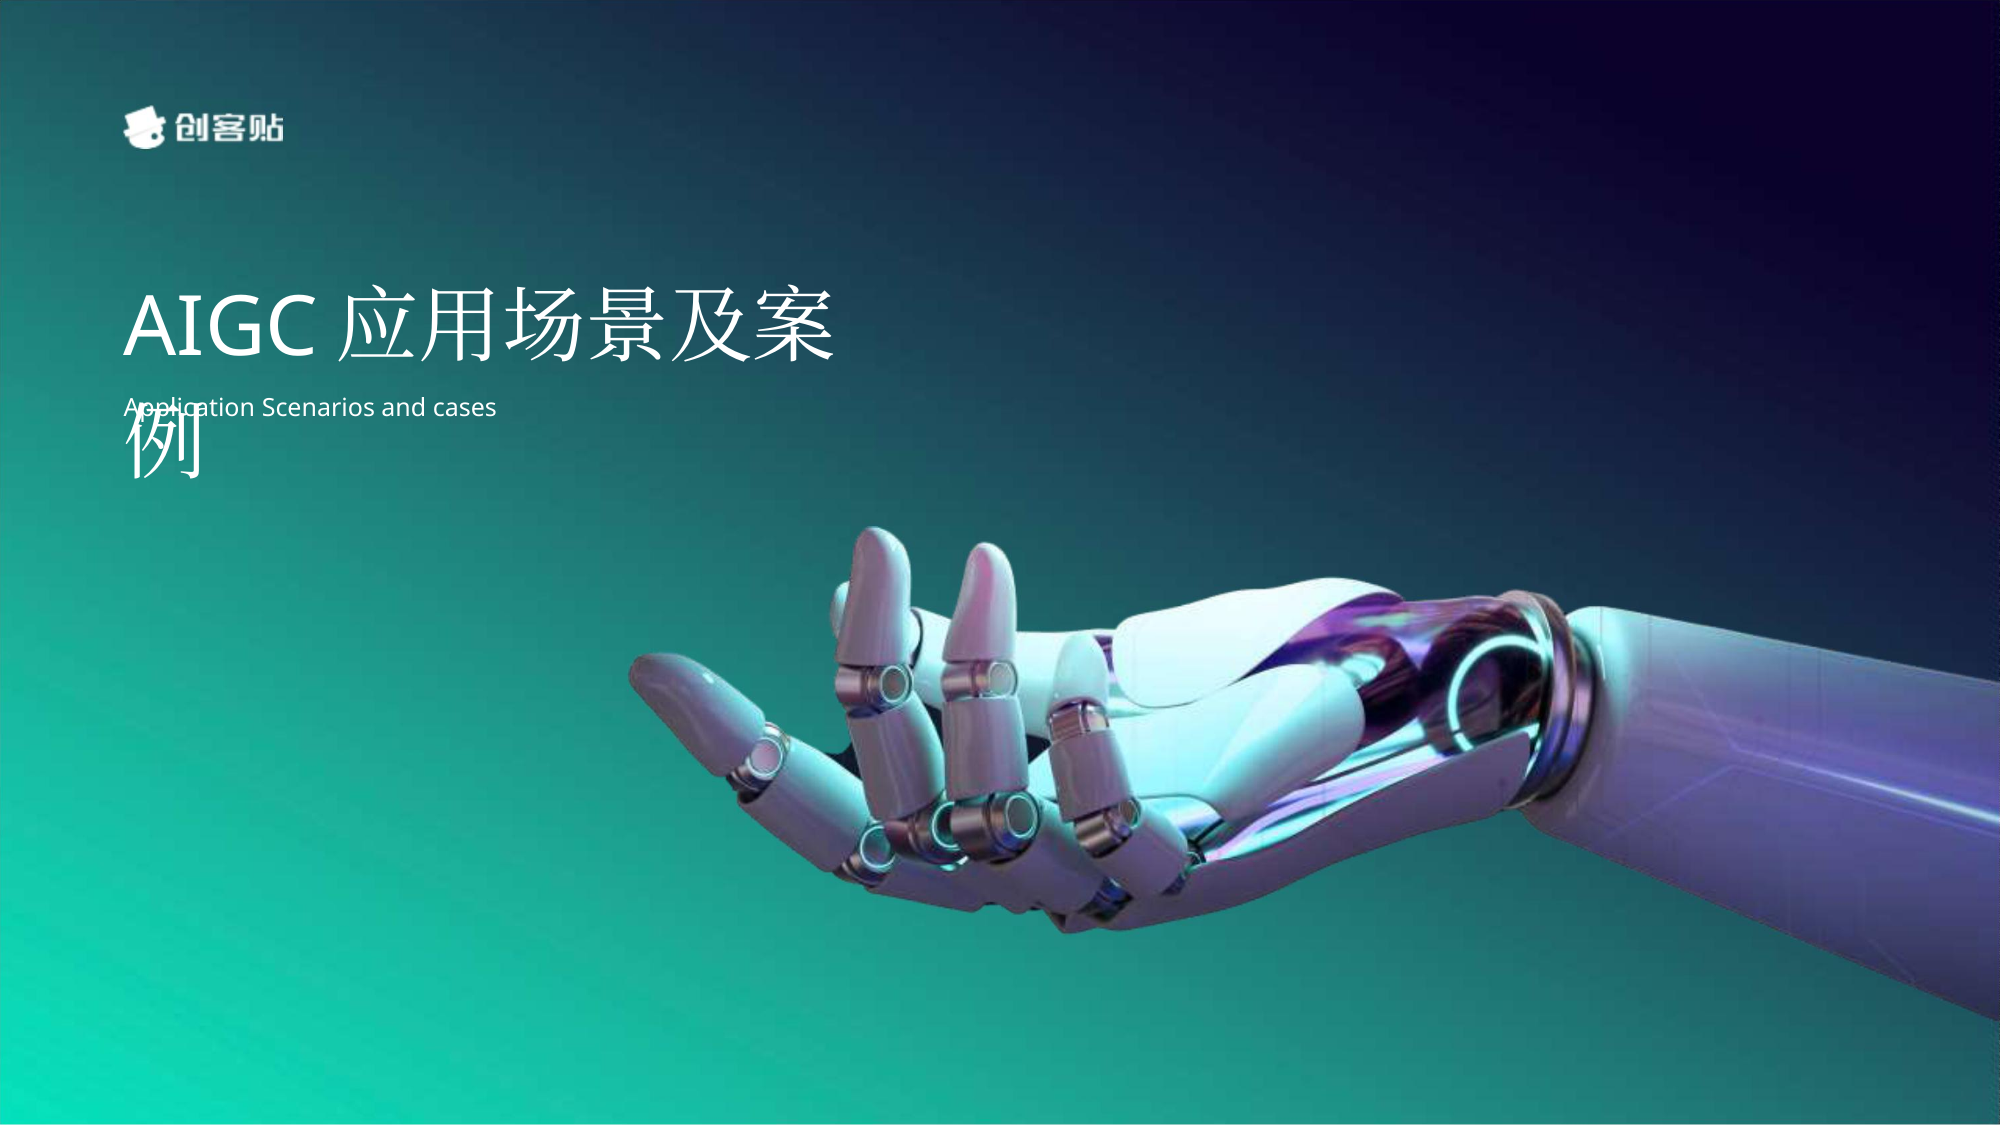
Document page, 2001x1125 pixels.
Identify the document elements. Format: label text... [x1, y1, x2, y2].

text AIGC应用场景及案例 [123, 262, 909, 496]
picture [0, 0, 2000, 1125]
text Application Scenarios and cases [123, 389, 532, 424]
